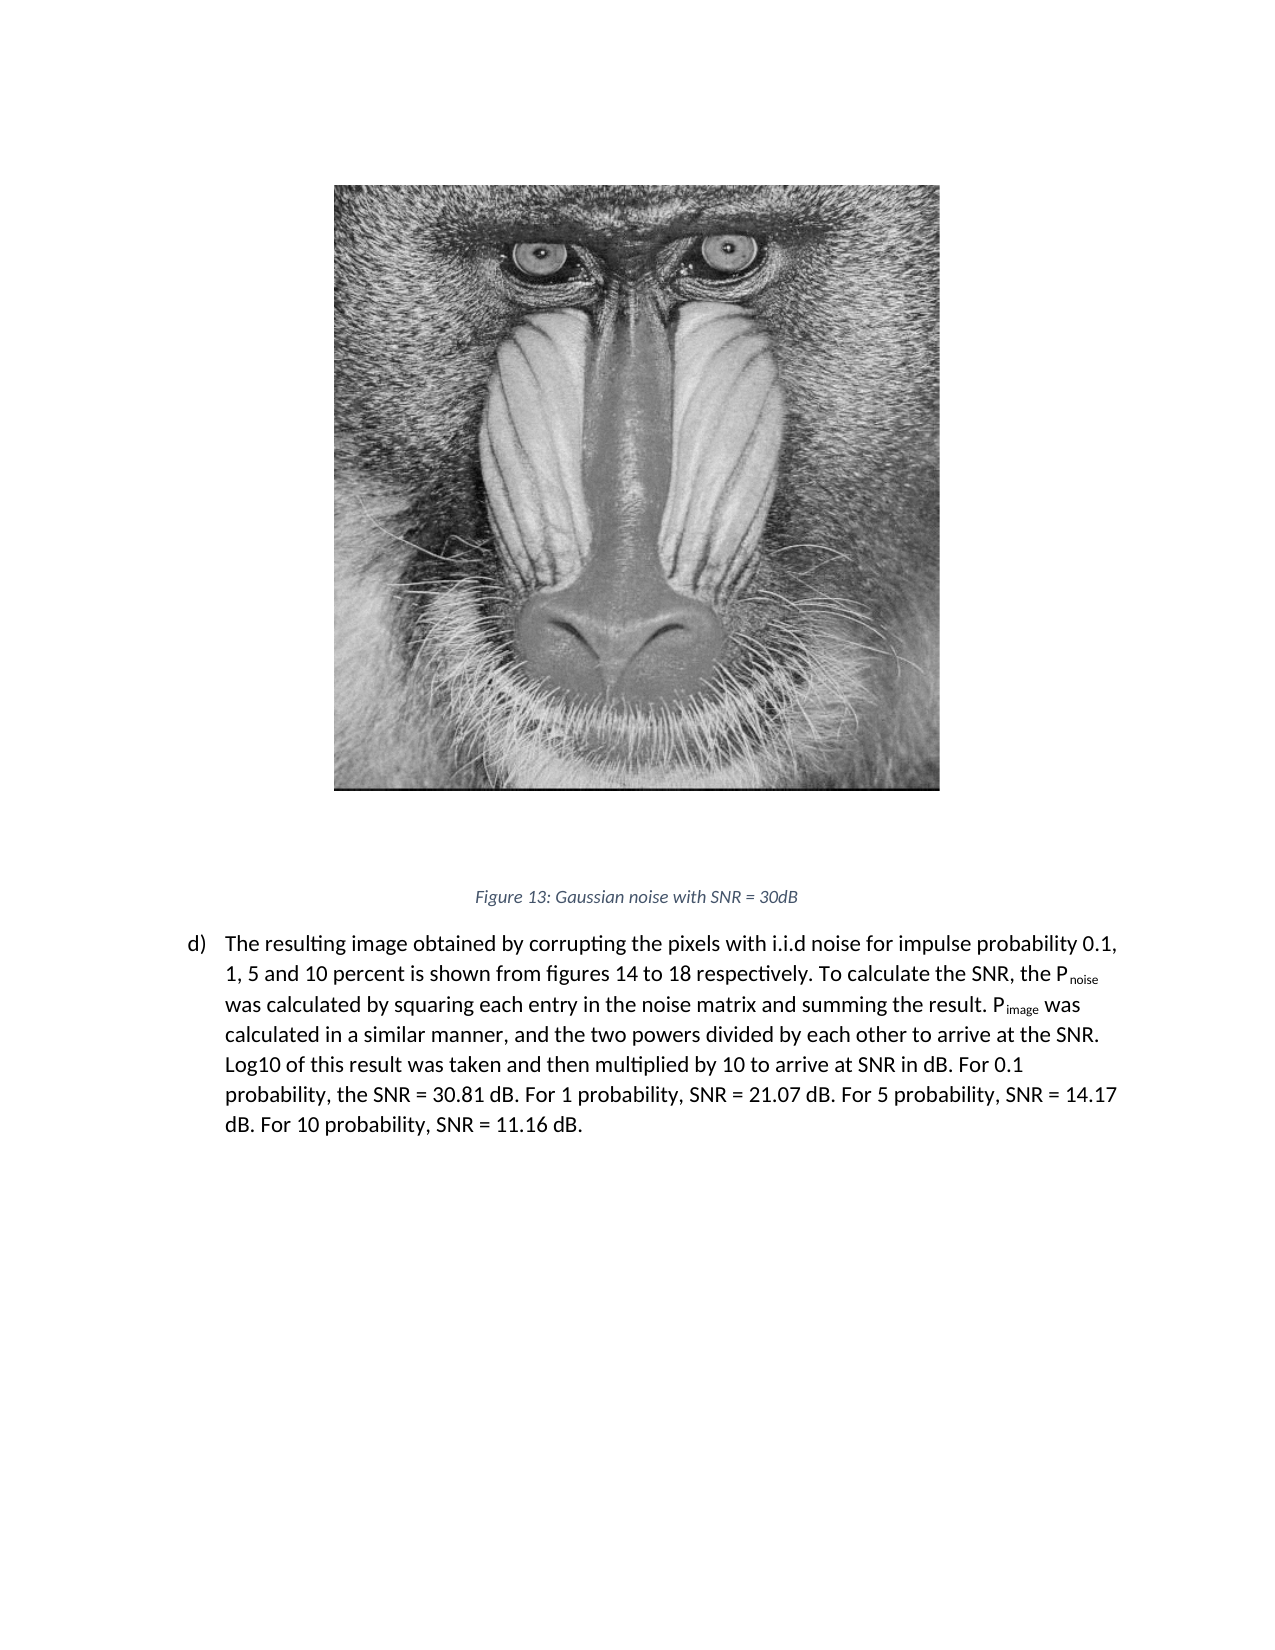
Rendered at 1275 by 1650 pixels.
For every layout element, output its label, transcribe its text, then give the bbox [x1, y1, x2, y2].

list The resulting image obtained by corrupting the pixels with i.i.d noise for impulse probability 0.1, 1, 5 and 10 percent is shown from figures 14 to 18 respectively. To calculate the SNR, the Pnoise was calculated by squaring each entry in the noise matrix and summing the result. Pimage was calculated in a similar manner, and the two powers divided by each other to arrive at the SNR. Log10 of this result was taken and then multiplied by 10 to arrive at SNR in dB. For 0.1 probability, the SNR = 30.81 dB. For 1 probability, SNR = 21.07 dB. For 5 probability, SNR = 14.17 dB. For 10 probability, SNR = 11.16 dB. [187, 929, 1125, 1139]
